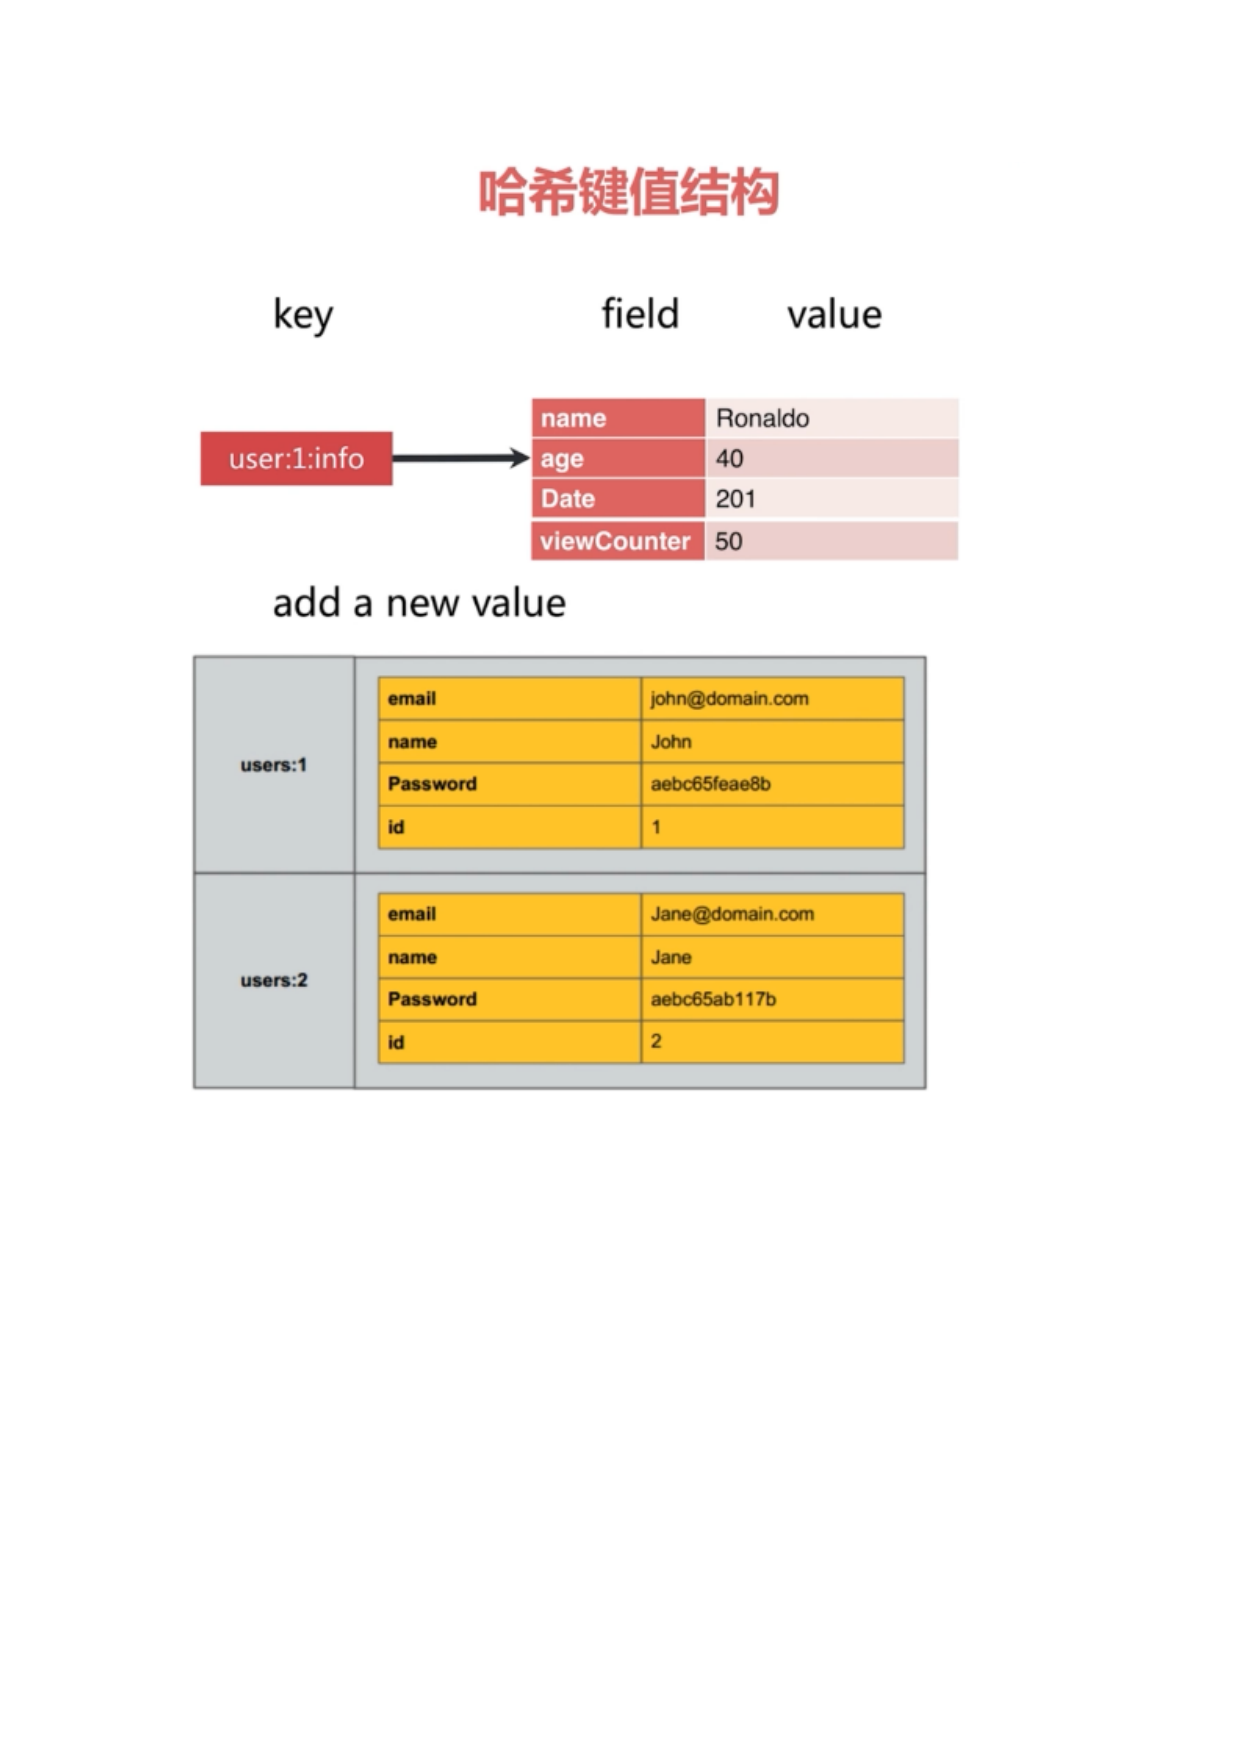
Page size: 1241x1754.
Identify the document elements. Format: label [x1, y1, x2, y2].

picture [187, 649, 941, 1095]
picture [187, 162, 1029, 625]
